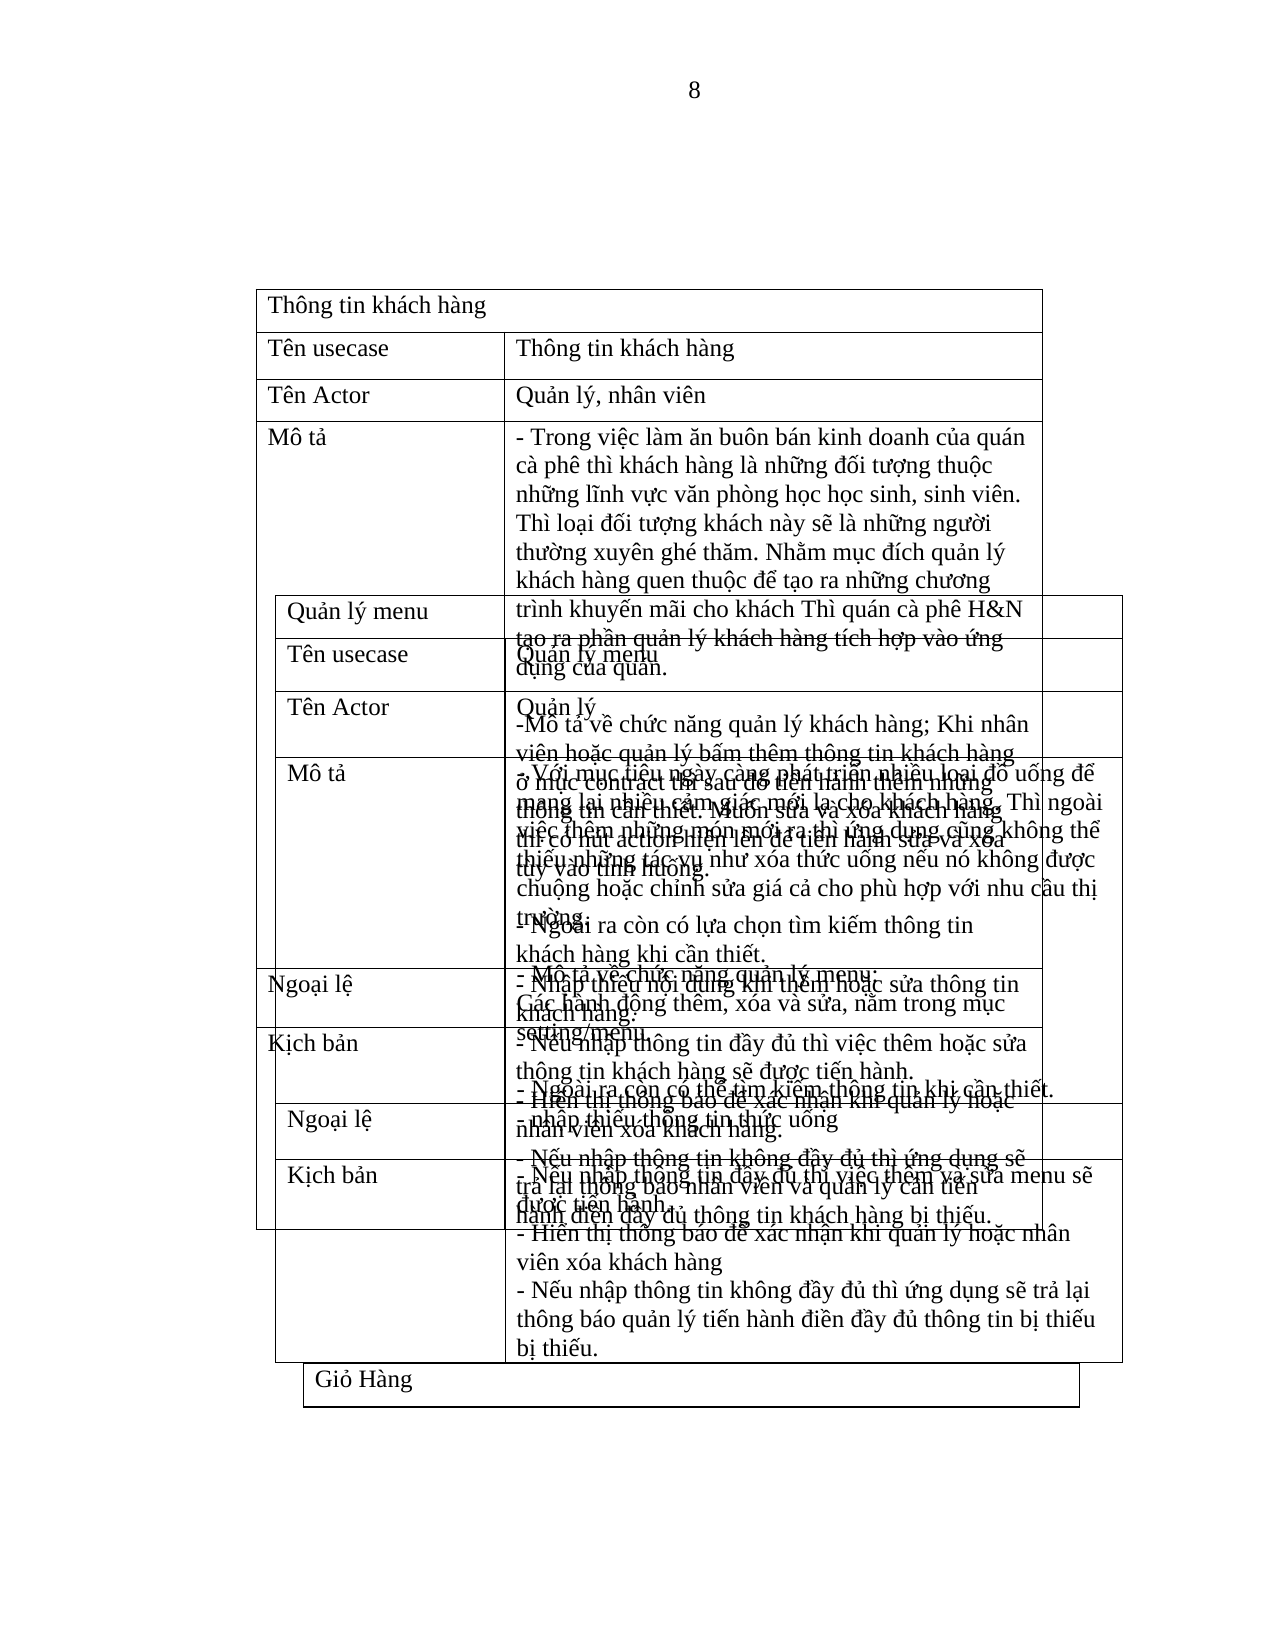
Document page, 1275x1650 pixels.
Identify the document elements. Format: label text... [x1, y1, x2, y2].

table_header Thông tin khách hàng [257, 290, 1042, 332]
table_cell - nhập thiếu thông tin thức uống [506, 1104, 1122, 1159]
table_cell Tên usecase [257, 333, 504, 379]
table_cell Tên Actor [276, 692, 505, 757]
table_cell Ngoại lệ [257, 969, 275, 1027]
table_cell Mô tả [276, 758, 505, 1103]
table_cell Quản lý menu [506, 639, 1122, 691]
table_header Giỏ Hàng [304, 1364, 1079, 1406]
table_cell Tên Actor [257, 380, 504, 421]
table_header Quản lý menu [276, 596, 1122, 638]
table_cell - Trong việc làm ăn buôn bán kinh doanh của quán cà phê thì khách hàng là những đối tượng thuộc những lĩnh vực văn phòng học học sinh, sinh viên. Thì loại đối tượng khách này sẽ là những người thường xuyên ghé thăm. Nhằm mục đích quản lý khách hàng quen thuộc để tạo ra những chương trình khuyến mãi cho khách Thì quán cà phê H&N tạo ra phần quản lý khách hàng tích hợp vào ứng dụng của quán. -Mô tả về chức năng quản lý khách hàng; Khi nhân viên hoặc quản lý bấm thêm thông tin khách hàng ở mục contract thì sau đó tiến hành thêm những thông tin cần thiết. Muốn sửa và xóa khách hàng thì có nút action hiện lên để tiến hành sửa và xóa tùy vào tình huống. - Ngoài ra còn có lựa chọn tìm kiếm thông tin khách hàng khi cần thiết. [505, 422, 1042, 595]
table_cell Kịch bản [276, 1160, 505, 1362]
table_cell Mô tả [257, 422, 504, 968]
table_cell Tên usecase [276, 639, 505, 691]
table_cell Quản lý, nhân viên [505, 380, 1042, 421]
table_cell Ngoại lệ [276, 1104, 505, 1159]
table_cell Thông tin khách hàng [505, 333, 1042, 379]
table_cell Quản lý [506, 692, 1122, 757]
table_cell - Nếu nhập thông tin đầy đủ thì việc thêm và sửa menu sẽ được tiến hành. - Hiển thị thông báo để xác nhận khi quản lý hoặc nhân viên xóa khách hàng - Nếu nhập thông tin không đầy đủ thì ứng dụng sẽ trả lại thông báo quản lý tiến hành điền đầy đủ thông tin bị thiếu bị thiếu. [506, 1160, 1122, 1362]
table_cell - Với mục tiêu ngày càng phát triển nhiều loại đồ uống để mang lại nhiều cảm giác mới lạ cho khách hàng. Thì ngoài việc thêm những món mới ra thì ứng dụng cũng không thể thiếu những tác vụ như xóa thức uống nếu nó không được chuộng hoặc chỉnh sửa giá cả cho phù hợp với nhu cầu thị trường. - Mô tả về chức năng quản lý menu: Các hành động thêm, xóa và sửa, nằm trong mục setting/menu. - Ngoài ra còn có thể tìm kiếm thông tin khi cần thiết. [506, 758, 1122, 1103]
table_cell Kịch bản [257, 1028, 275, 1229]
